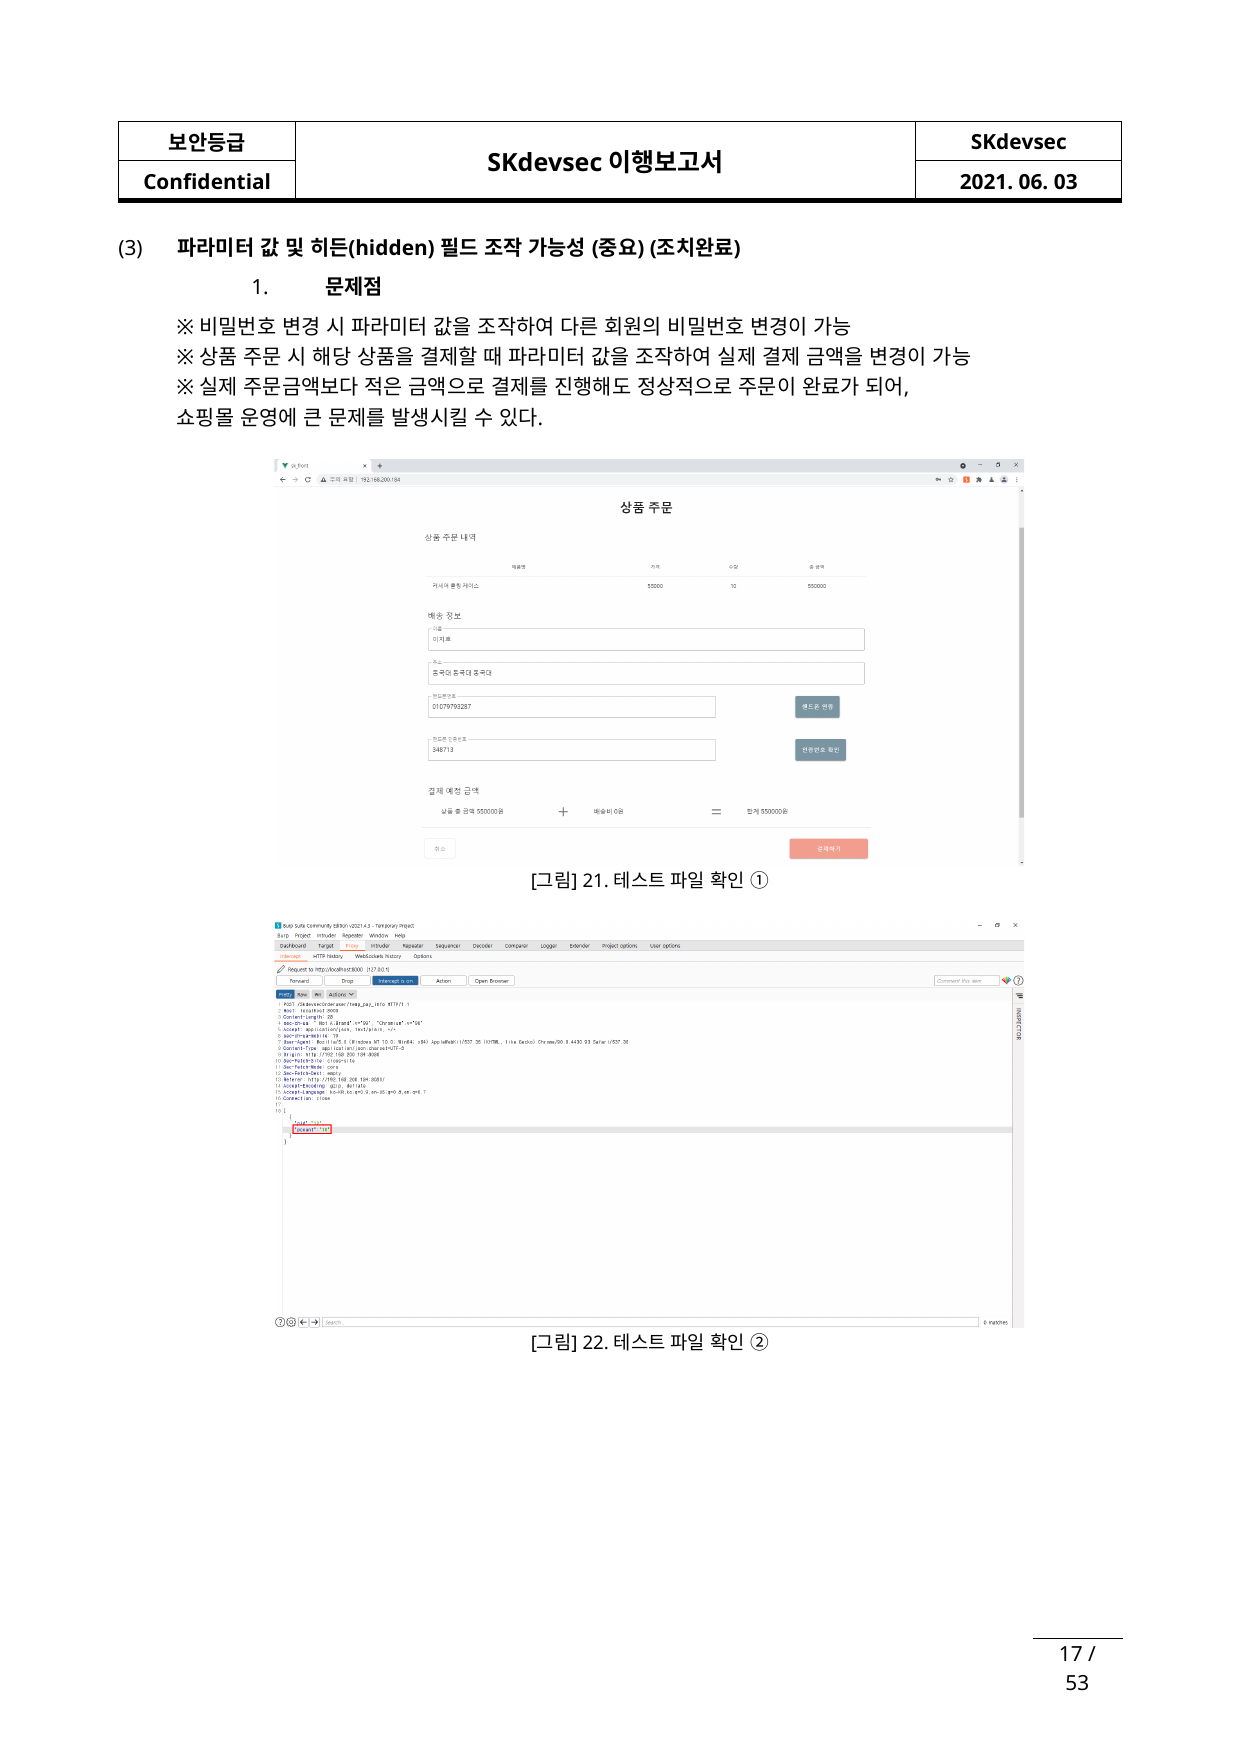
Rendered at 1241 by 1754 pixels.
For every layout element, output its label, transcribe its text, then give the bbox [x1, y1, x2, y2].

text ※ 상품 주문 시 해당 상품을 결제할 때 파라미터 값을 조작하여 실제 결제 금액을 변경이 가능 [176, 340, 1122, 371]
text ※ 비밀번호 변경 시 파라미터 값을 조작하여 다른 회원의 비밀번호 변경이 가능 [176, 310, 1122, 340]
picture [274, 459, 1025, 866]
list 파라미터 값 및 히든(hidden) 필드 조작 가능성 (중요) (조치완료) [118, 231, 1122, 262]
text ※ 실제 주문금액보다 적은 금액으로 결제를 진행해도 정상적으로 주문이 완료가 되어, [176, 371, 1122, 401]
text 쇼핑몰 운영에 큰 문제를 발생시킬 수 있다. [176, 401, 1122, 431]
text [그림] 21. 테스트 파일 확인 ① [192, 866, 1107, 893]
text [그림] 22. 테스트 파일 확인 ② [192, 1328, 1107, 1355]
list 문제점 [251, 271, 1122, 301]
picture [274, 921, 1025, 1328]
